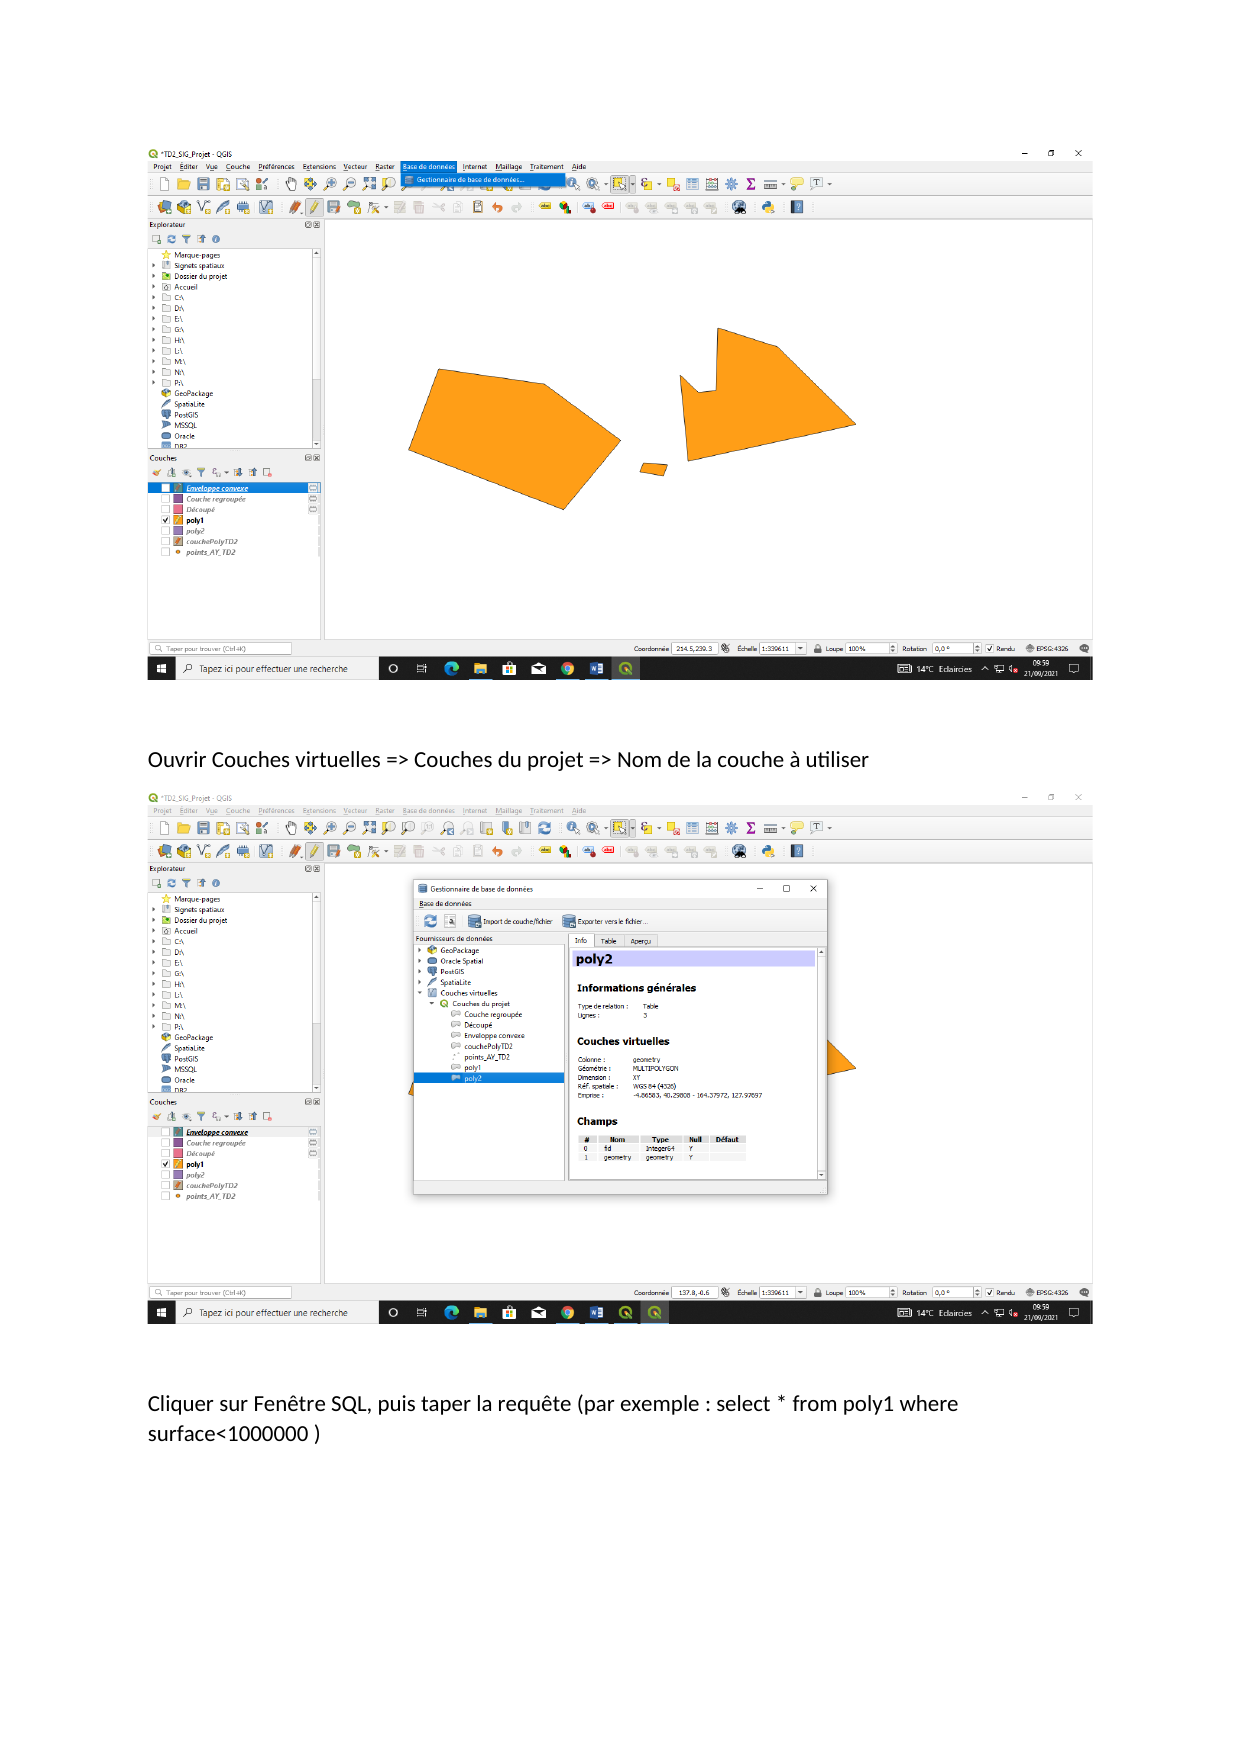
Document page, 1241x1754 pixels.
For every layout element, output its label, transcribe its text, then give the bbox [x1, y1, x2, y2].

text Cliquer sur Fenêtre SQL, puis taper la requête (par exemple : select * from poly1 where surface<1000000 ) [148, 1389, 1093, 1447]
picture [147, 791, 1093, 1324]
text Ouvrir Couches virtuelles => Couches du projet => Nom de la couche à utiliser [148, 745, 1093, 773]
picture [147, 147, 1093, 680]
